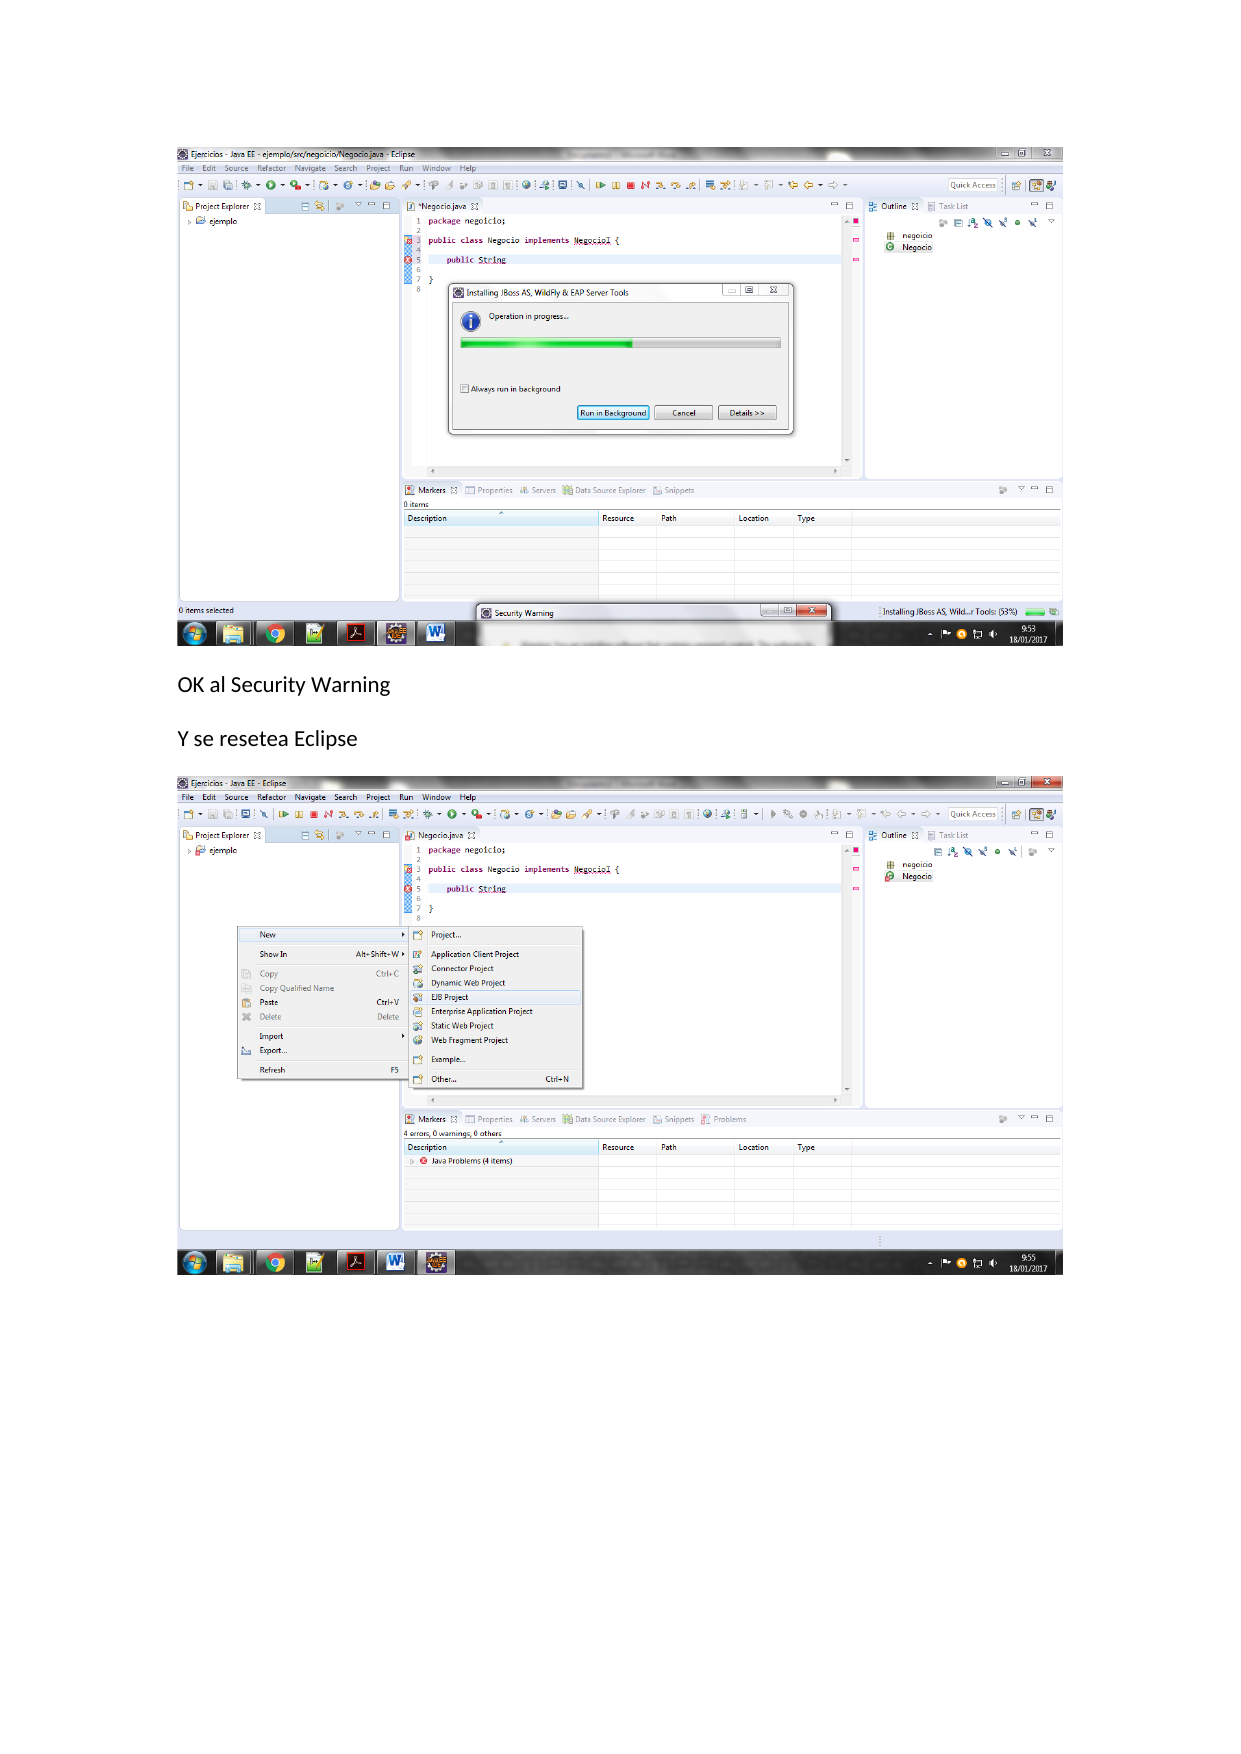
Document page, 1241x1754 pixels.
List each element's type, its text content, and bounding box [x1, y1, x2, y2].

picture [177, 147, 1063, 646]
picture [177, 776, 1063, 1275]
text Y se resetea Eclipse [177, 724, 1063, 752]
text OK al Security Warning [177, 671, 1063, 699]
